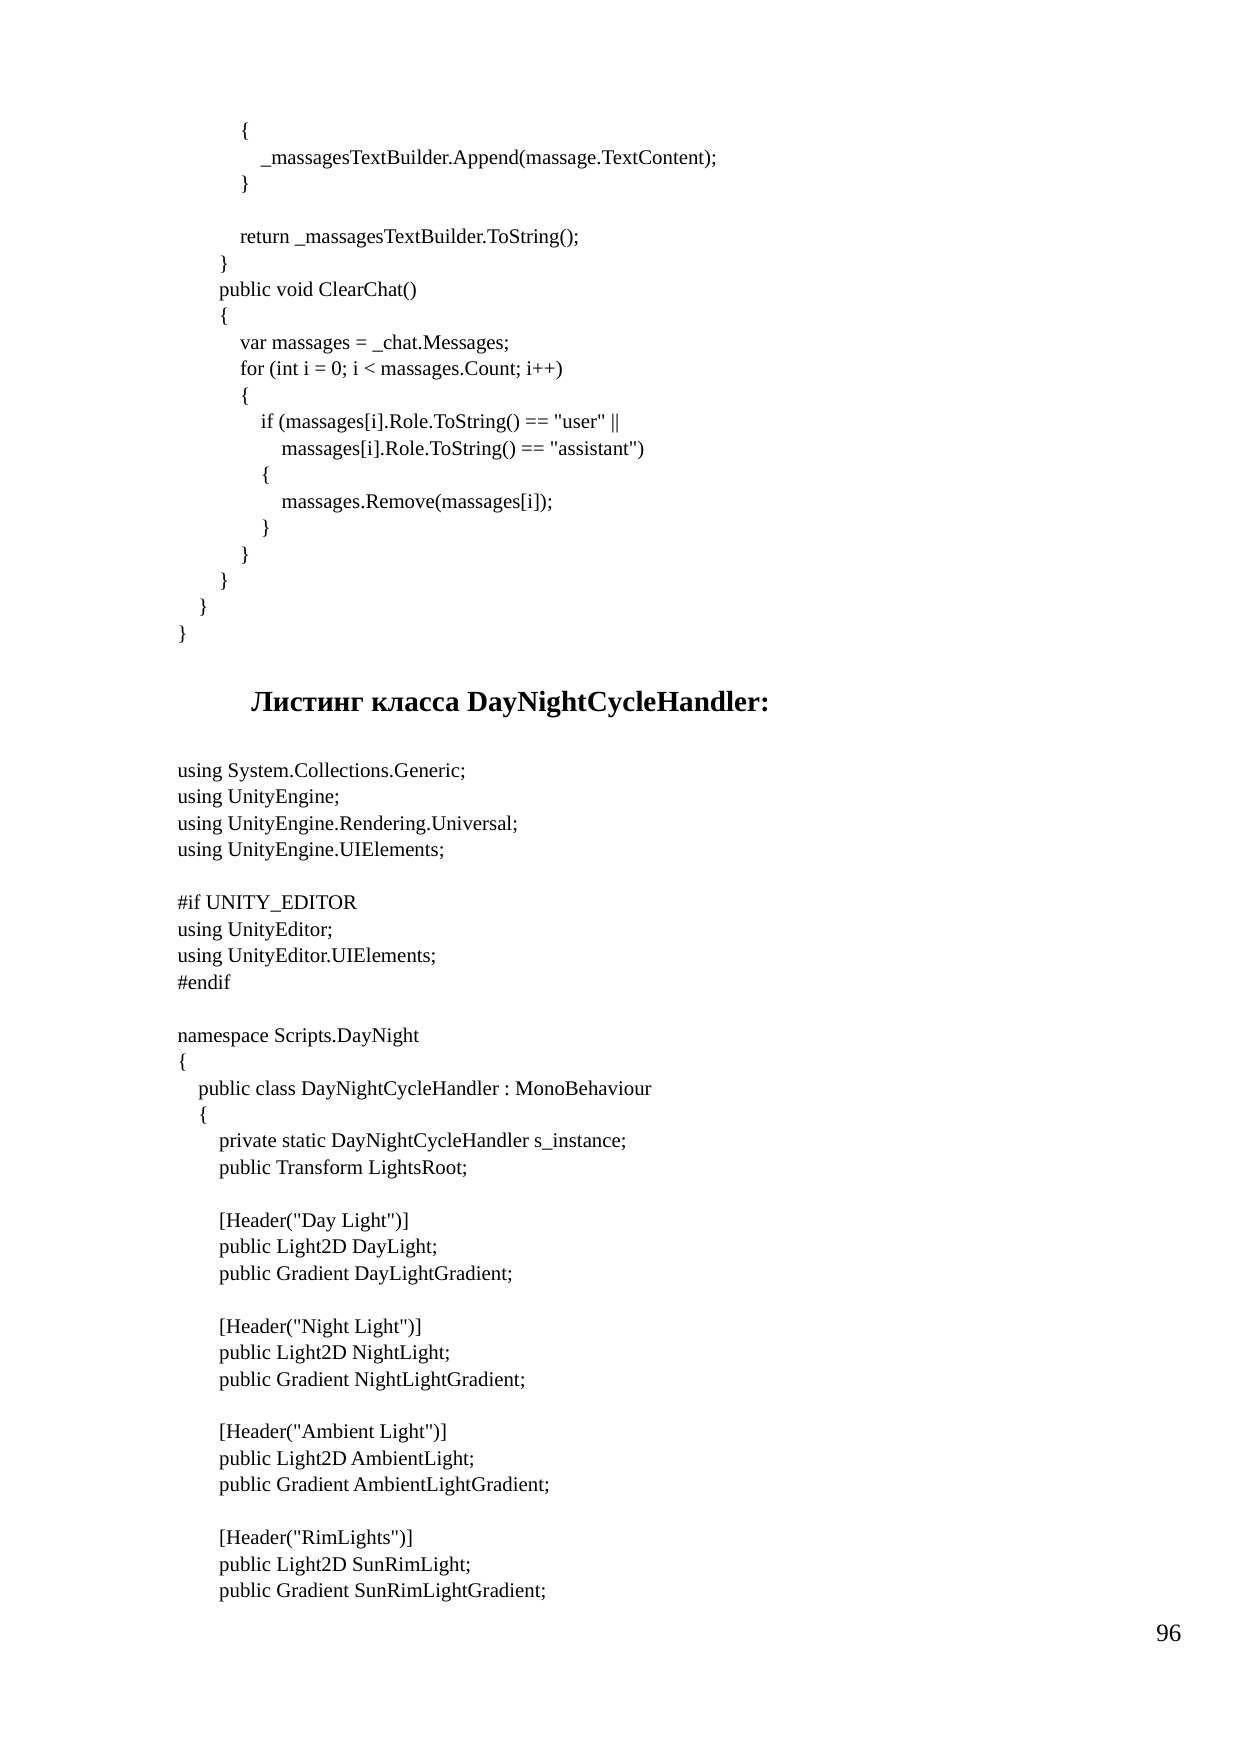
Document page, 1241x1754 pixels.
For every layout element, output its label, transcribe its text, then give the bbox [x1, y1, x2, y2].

text [Header("RimLights")] [177, 1525, 1181, 1549]
text public void ClearChat() [177, 277, 1181, 301]
text using UnityEngine.Rendering.Universal; [177, 811, 1181, 835]
text var massages = _chat.Messages; [177, 330, 1181, 354]
text public Transform LightsRoot; [177, 1155, 1181, 1179]
text } [177, 171, 1181, 195]
text public Gradient AmbientLightGradient; [177, 1472, 1181, 1496]
text massages.Remove(massages[i]); [177, 488, 1181, 513]
text public class DayNightCycleHandler : MonoBehaviour [177, 1075, 1181, 1099]
text public Gradient NightLightGradient; [177, 1366, 1181, 1391]
text _massagesTextBuilder.Append(massage.TextContent); [177, 144, 1181, 169]
text using UnityEngine; [177, 784, 1181, 808]
text for (int i = 0; i < massages.Count; i++) [177, 356, 1181, 380]
text { [177, 303, 1181, 327]
text public Gradient SunRimLightGradient; [177, 1578, 1181, 1602]
text #endif [177, 969, 1181, 994]
text public Light2D NightLight; [177, 1340, 1181, 1364]
text [Header("Night Light")] [177, 1313, 1181, 1338]
text } [177, 568, 1181, 592]
text using System.Collections.Generic; [177, 758, 1181, 782]
text Листинг класса DayNightCycleHandler: [177, 684, 1181, 718]
text massages[i].Role.ToString() == "assistant") [177, 436, 1181, 460]
text } [177, 541, 1181, 566]
text public Gradient DayLightGradient; [177, 1261, 1181, 1285]
text { [177, 1102, 1181, 1126]
text if (massages[i].Role.ToString() == "user" || [177, 409, 1181, 433]
text [Header("Ambient Light")] [177, 1419, 1181, 1443]
text { [177, 462, 1181, 486]
text { [177, 1049, 1181, 1073]
text } [177, 621, 1181, 645]
text using UnityEditor; [177, 917, 1181, 941]
text [Header("Day Light")] [177, 1208, 1181, 1232]
text public Light2D SunRimLight; [177, 1552, 1181, 1576]
text } [177, 515, 1181, 539]
text using UnityEditor.UIElements; [177, 943, 1181, 967]
text private static DayNightCycleHandler s_instance; [177, 1128, 1181, 1152]
text } [177, 250, 1181, 274]
text #if UNITY_EDITOR [177, 890, 1181, 914]
text public Light2D DayLight; [177, 1234, 1181, 1258]
text public Light2D AmbientLight; [177, 1446, 1181, 1470]
text { [177, 383, 1181, 407]
text namespace Scripts.DayNight [177, 1022, 1181, 1047]
text { [177, 118, 1181, 142]
text return _massagesTextBuilder.ToString(); [177, 224, 1181, 248]
text } [177, 594, 1181, 618]
text using UnityEngine.UIElements; [177, 837, 1181, 861]
